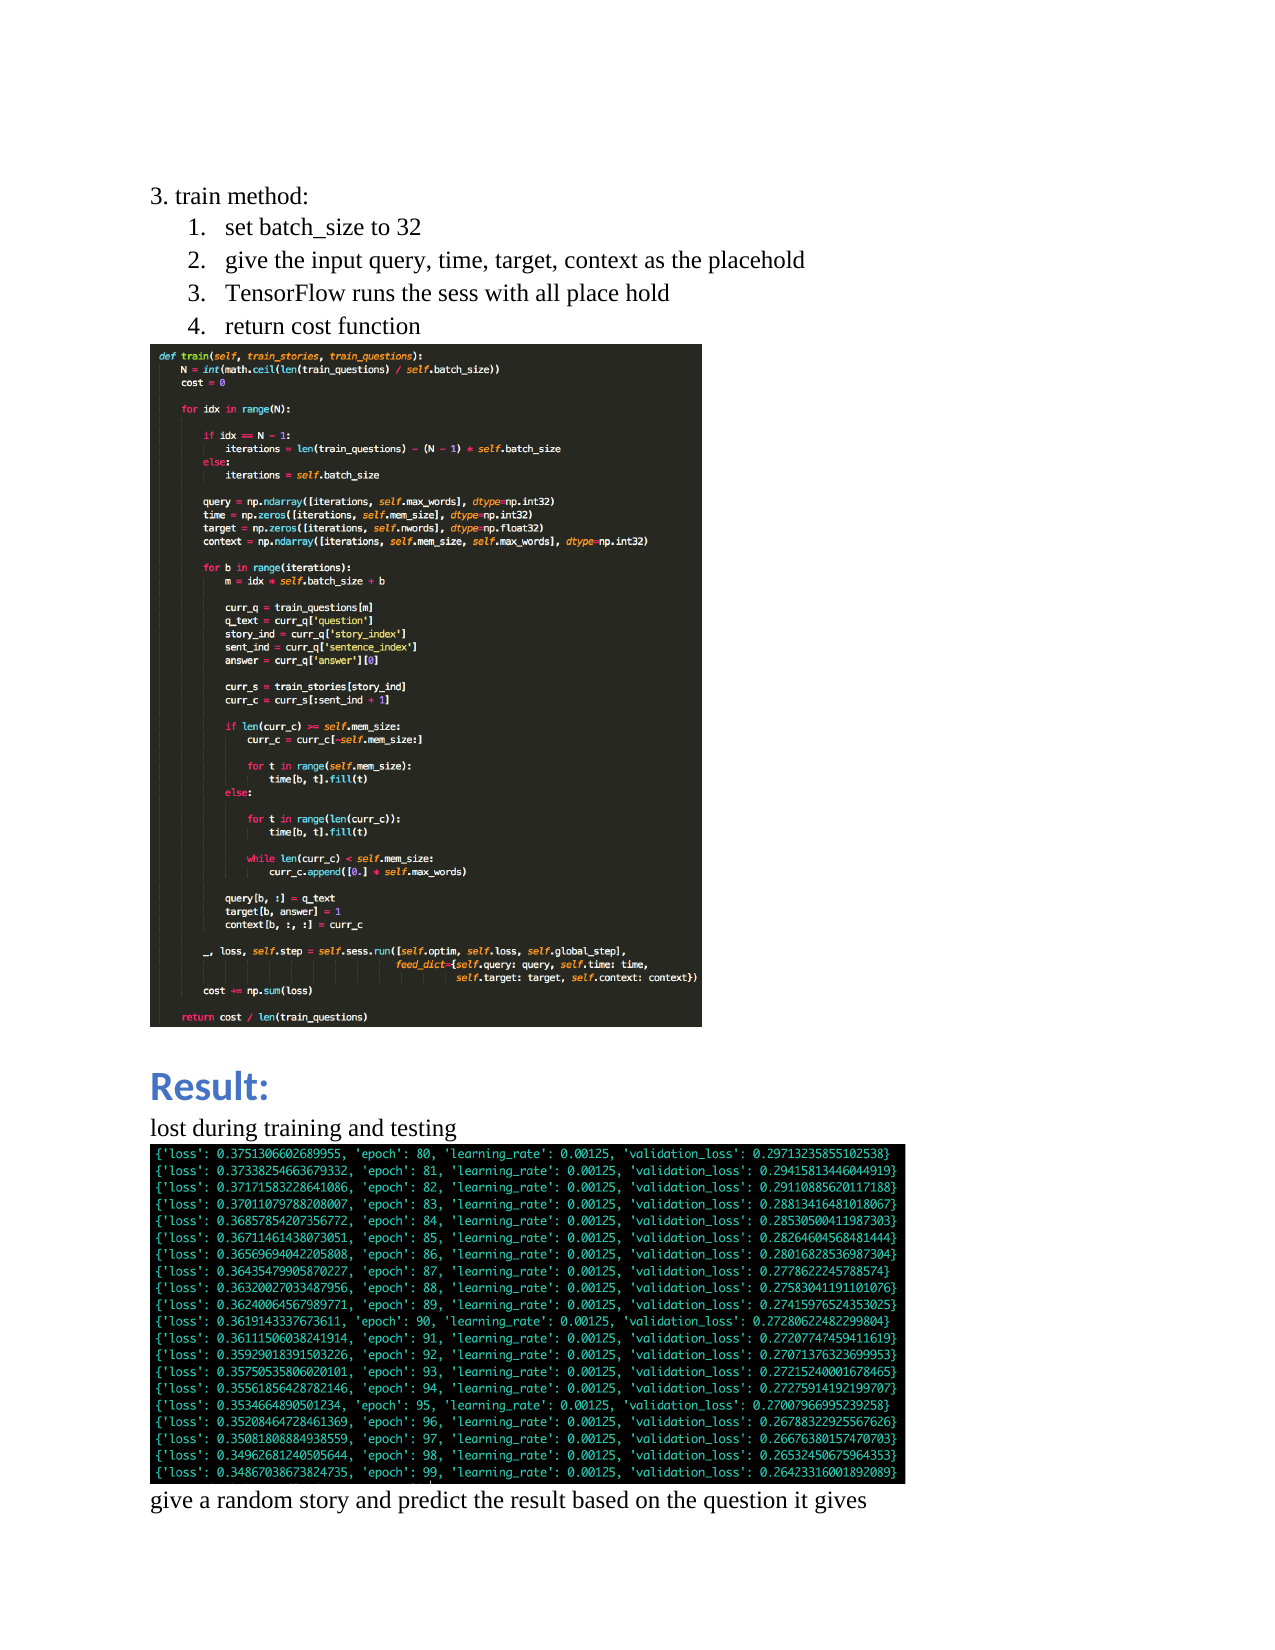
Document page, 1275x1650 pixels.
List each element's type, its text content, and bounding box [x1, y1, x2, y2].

list give the input query, time, target, context as the placehold [187, 245, 1169, 274]
text Result: [150, 1059, 1124, 1110]
text lost during training and testing [150, 1113, 1124, 1142]
picture [150, 344, 702, 1027]
list return cost function [187, 311, 1169, 340]
picture [150, 1144, 906, 1484]
list TensorFlow runs the sess with all place hold [187, 278, 1169, 307]
text give a random story and predict the result based on the question it gives [150, 1486, 1124, 1514]
list set batch_size to 32 [187, 212, 1169, 241]
text 3. train method: [150, 181, 1124, 210]
